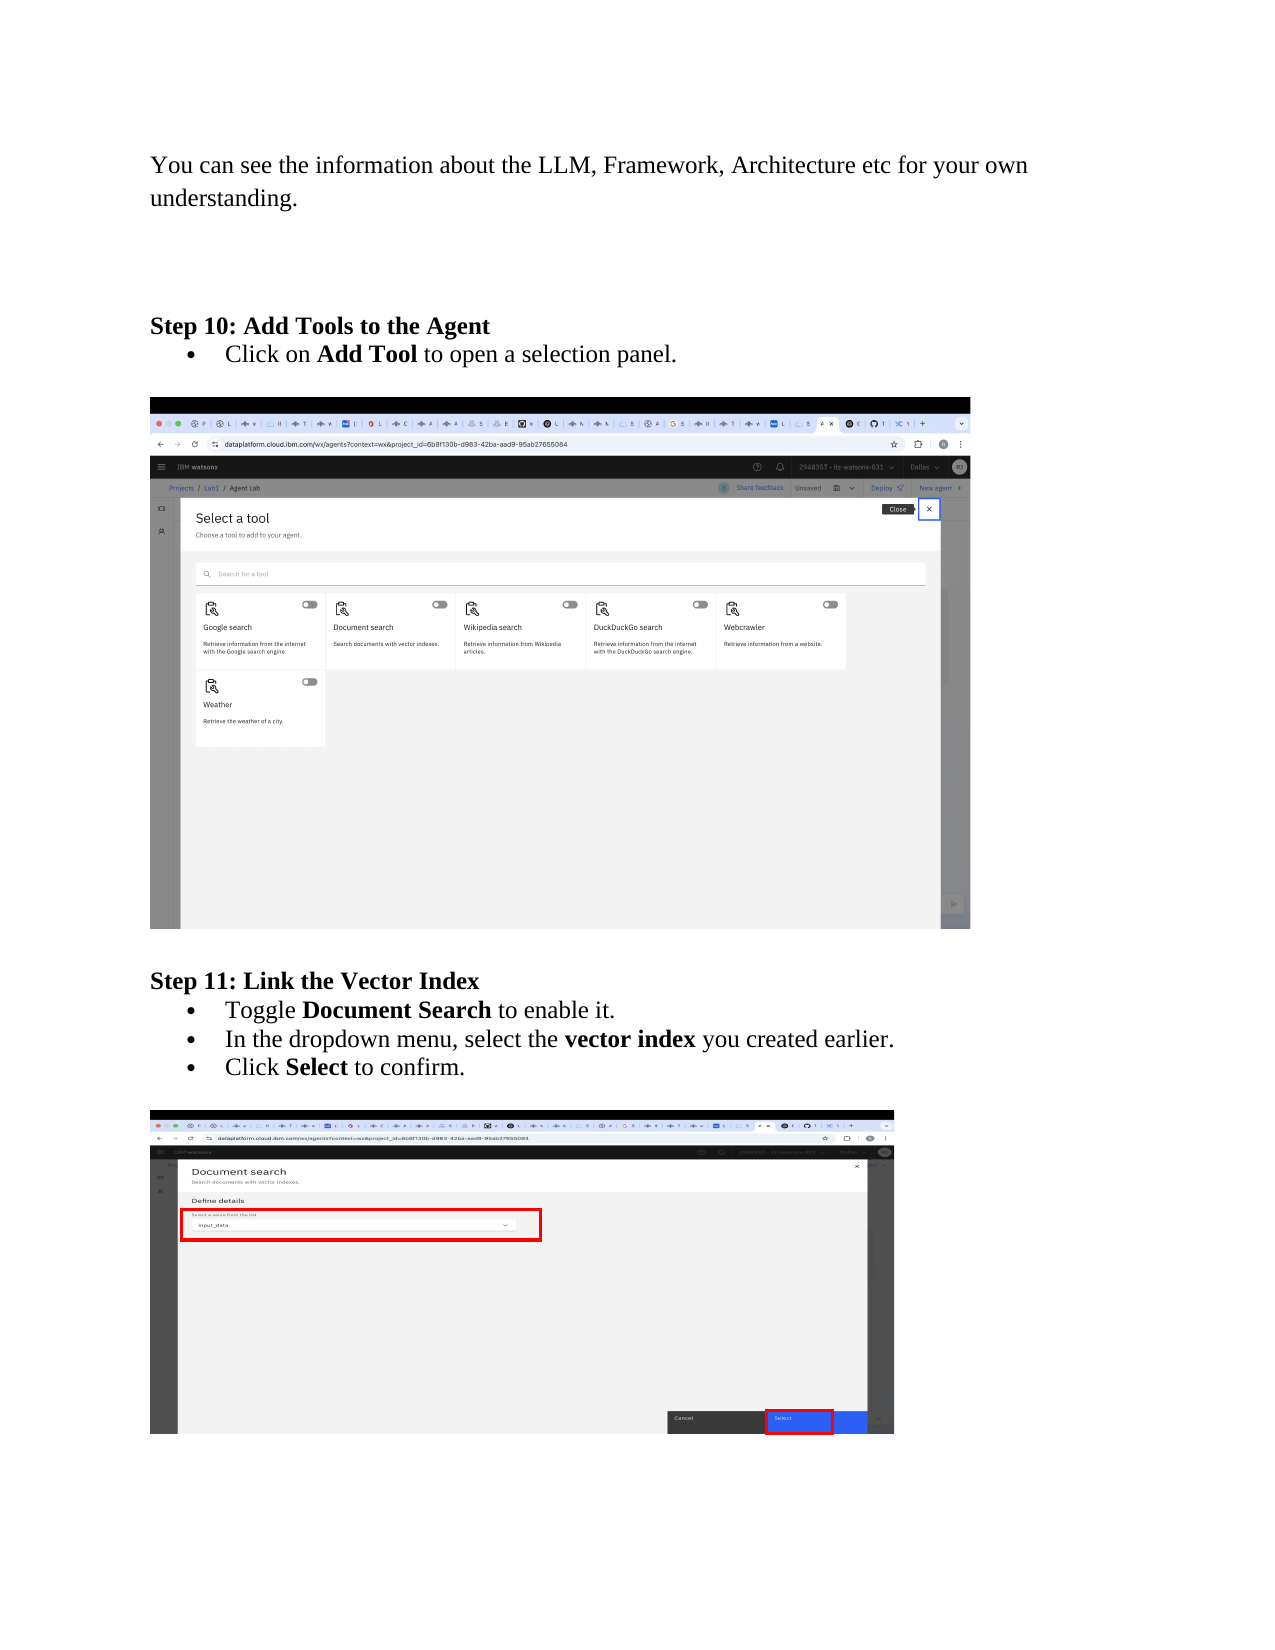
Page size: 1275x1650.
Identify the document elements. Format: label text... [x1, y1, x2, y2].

list Click Select to confirm. [187, 1052, 1125, 1081]
list In the dropdown menu, select the vector index you created earlier. [187, 1024, 1125, 1052]
list Toggle Document Search to enable it. [187, 995, 1125, 1024]
picture [150, 397, 971, 929]
text You can see the information about the LLM, Framework, Architecture etc for your own understanding. [150, 150, 1125, 212]
picture [150, 1110, 895, 1434]
list Click on Add Tool to open a selection panel. [187, 339, 1125, 368]
picture [768, 1412, 831, 1432]
text Step 10: Add Tools to the Agent [150, 311, 1125, 339]
text Step 11: Link the Vector Index [150, 966, 1125, 995]
